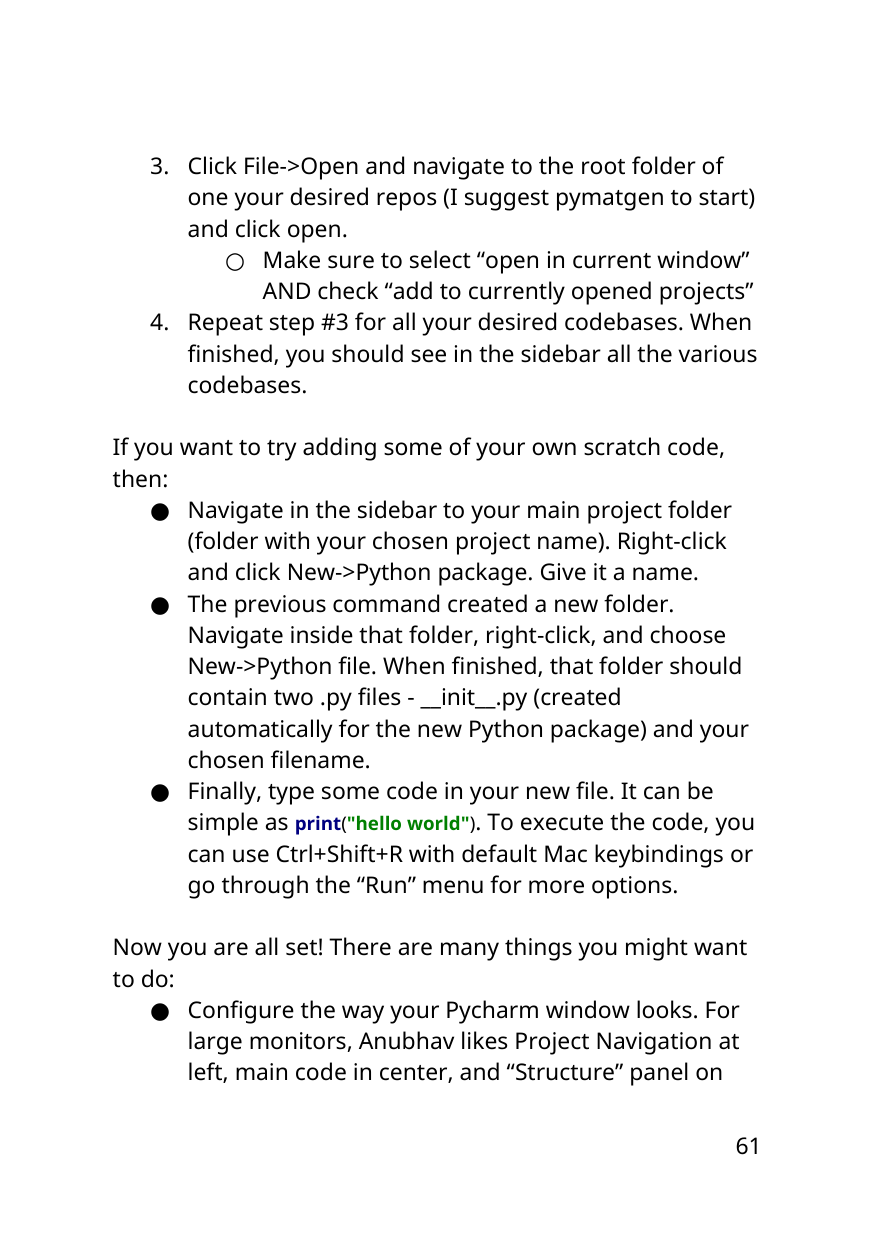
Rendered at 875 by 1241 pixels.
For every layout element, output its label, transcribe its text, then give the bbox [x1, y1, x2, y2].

list Repeat step #3 for all your desired codebases. When finished, you should see in the sidebar all the various codebases. [150, 306, 762, 400]
list Make sure to select “open in current window” AND check “add to currently opened projects” [225, 244, 762, 306]
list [150, 994, 762, 1087]
text Now you are all set! There are many things you might want to do: [112, 931, 762, 994]
list Finally, type some code in your new file. It can be simple as print("hello world"). To execute the code, you can use Ctrl+Shift+R with default Mac keybindings or go through the “Run” menu for more options. [150, 775, 762, 900]
list Navigate in the sidebar to your main project folder (folder with your chosen project name). Right-click and click New->Python package. Give it a name. [150, 494, 762, 587]
list Click File->Open and navigate to the root folder of one your desired repos (I suggest pymatgen to start) and click open. [150, 150, 762, 244]
text If you want to try adding some of your own scratch code, then: [112, 431, 762, 494]
list The previous command created a new folder. Navigate inside that folder, right-click, and choose New->Python file. When finished, that folder should contain two .py files - __init__.py (created automatically for the new Python package) and your chosen filename. [150, 587, 762, 775]
